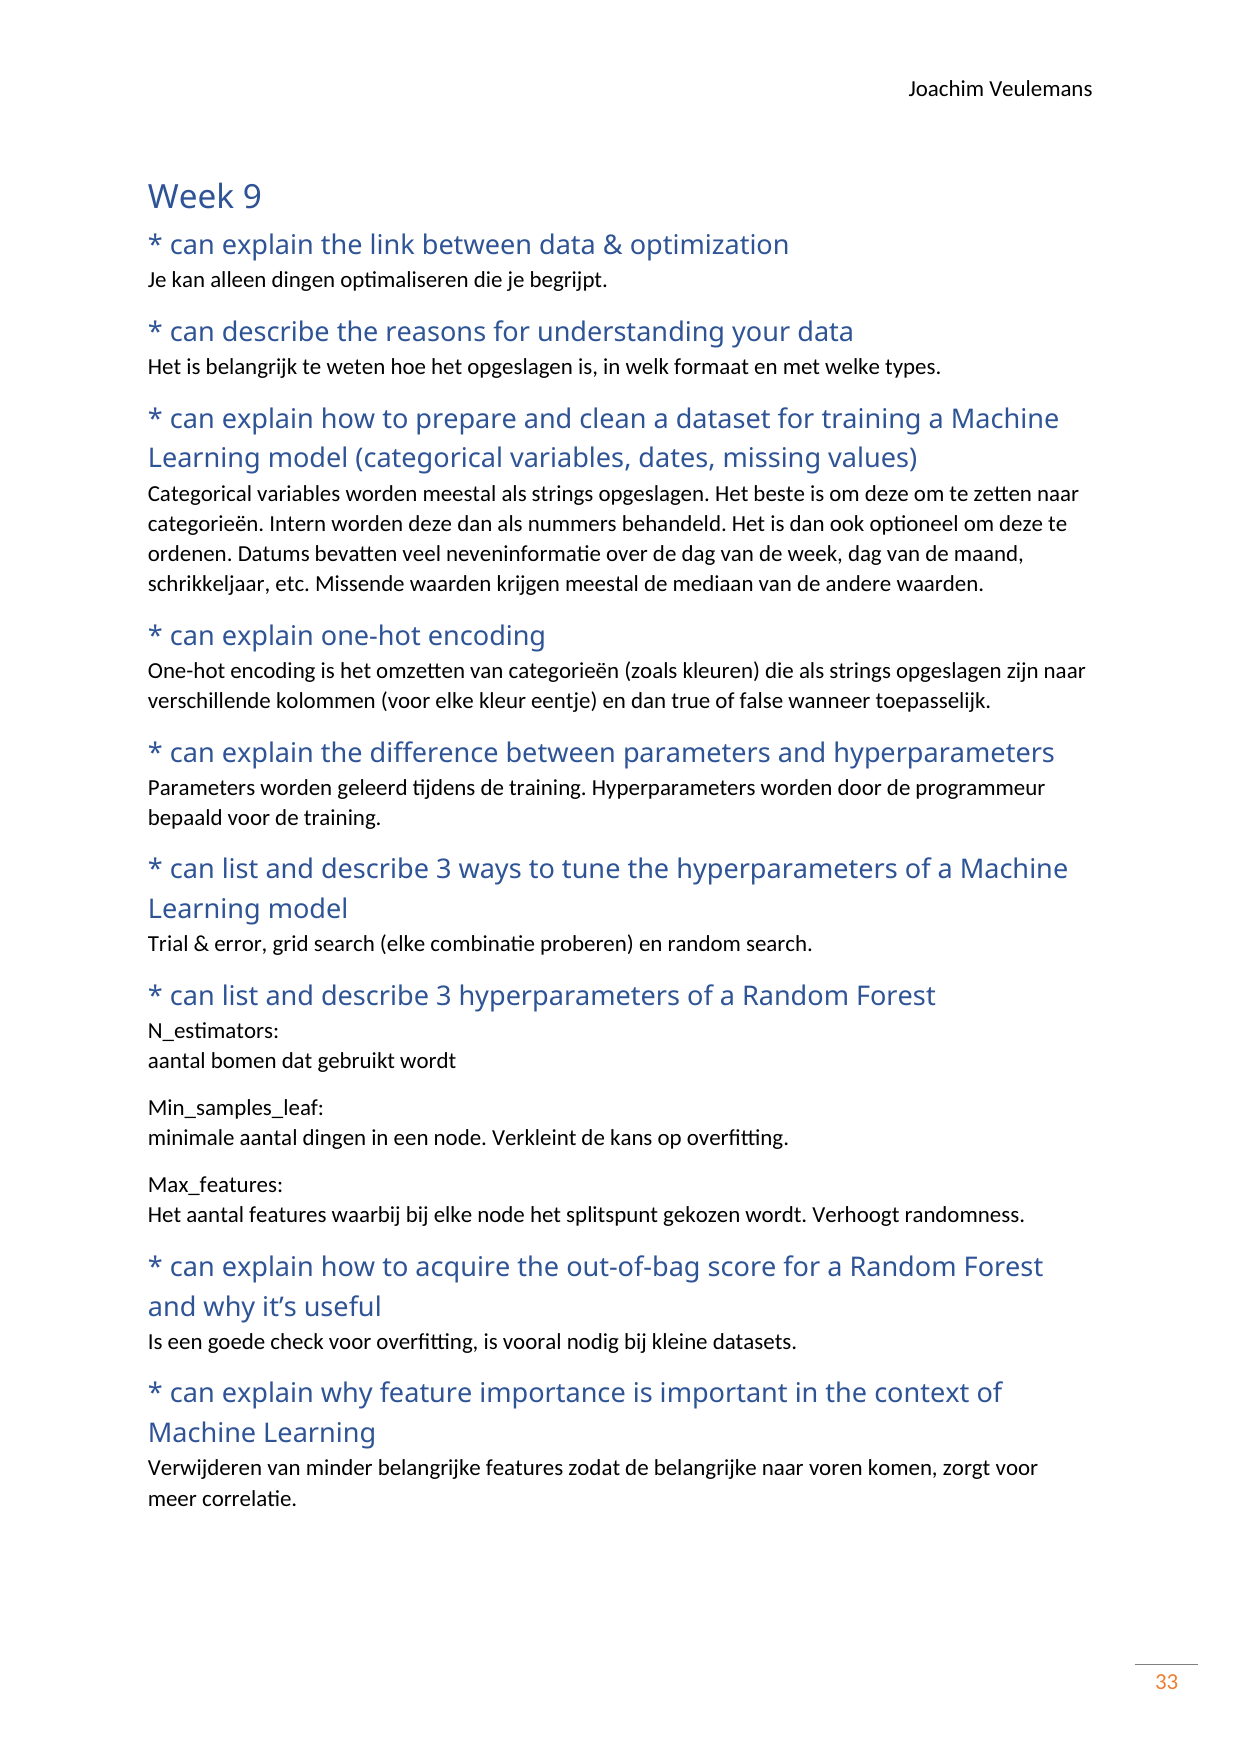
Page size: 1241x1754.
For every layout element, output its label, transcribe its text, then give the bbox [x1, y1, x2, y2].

text Max_features: Het aantal features waarbij bij elke node het splitspunt gekozen wordt. Verhoogt randomness. [148, 1170, 1093, 1228]
subtitle Week 9 [148, 173, 1093, 218]
subtitle * can explain the link between data & optimization [148, 226, 1093, 263]
subtitle * can explain the difference between parameters and hyperparameters [148, 733, 1093, 770]
subtitle * can explain how to prepare and clean a dataset for training a Machine Learning model (categorical variables, dates, missing values) [148, 399, 1093, 476]
subtitle * can list and describe 3 hyperparameters of a Random Forest [148, 976, 1093, 1013]
text Categorical variables worden meestal als strings opgeslagen. Het beste is om deze om te zetten naar categorieën. Intern worden deze dan als nummers behandeld. Het is dan ook optioneel om deze te ordenen. Datums bevatten veel neveninformatie over de dag van de week, dag van de maand, schrikkeljaar, etc. Missende waarden krijgen meestal de mediaan van de andere waarden. [148, 479, 1093, 597]
text Verwijderen van minder belangrijke features zodat de belangrijke naar voren komen, zorgt voor meer correlatie. [148, 1453, 1093, 1512]
subtitle * can explain one-hot encoding [148, 616, 1093, 653]
text N_estimators: aantal bomen dat gebruikt wordt [148, 1016, 1093, 1074]
text Trial & error, grid search (elke combinatie proberen) en random search. [148, 929, 1093, 957]
subtitle * can list and describe 3 ways to tune the hyperparameters of a Machine Learning model [148, 850, 1093, 927]
subtitle * can describe the reasons for understanding your data [148, 312, 1093, 349]
text Het is belangrijk te weten hoe het opgeslagen is, in welk formaat en met welke types. [148, 352, 1093, 380]
subtitle * can explain why feature importance is important in the context of Machine Learning [148, 1374, 1093, 1451]
text Parameters worden geleerd tijdens de training. Hyperparameters worden door de programmeur bepaald voor de training. [148, 773, 1093, 831]
text One-hot encoding is het omzetten van categorieën (zoals kleuren) die als strings opgeslagen zijn naar verschillende kolommen (voor elke kleur eentje) en dan true of false wanneer toepasselijk. [148, 656, 1093, 714]
subtitle * can explain how to acquire the out-of-bag score for a Random Forest and why it’s useful [148, 1247, 1093, 1324]
text Je kan alleen dingen optimaliseren die je begrijpt. [148, 266, 1093, 293]
text Is een goede check voor overfitting, is vooral nodig bij kleine datasets. [148, 1327, 1093, 1355]
text Min_samples_leaf: minimale aantal dingen in een node. Verkleint de kans op overfitting. [148, 1093, 1093, 1151]
